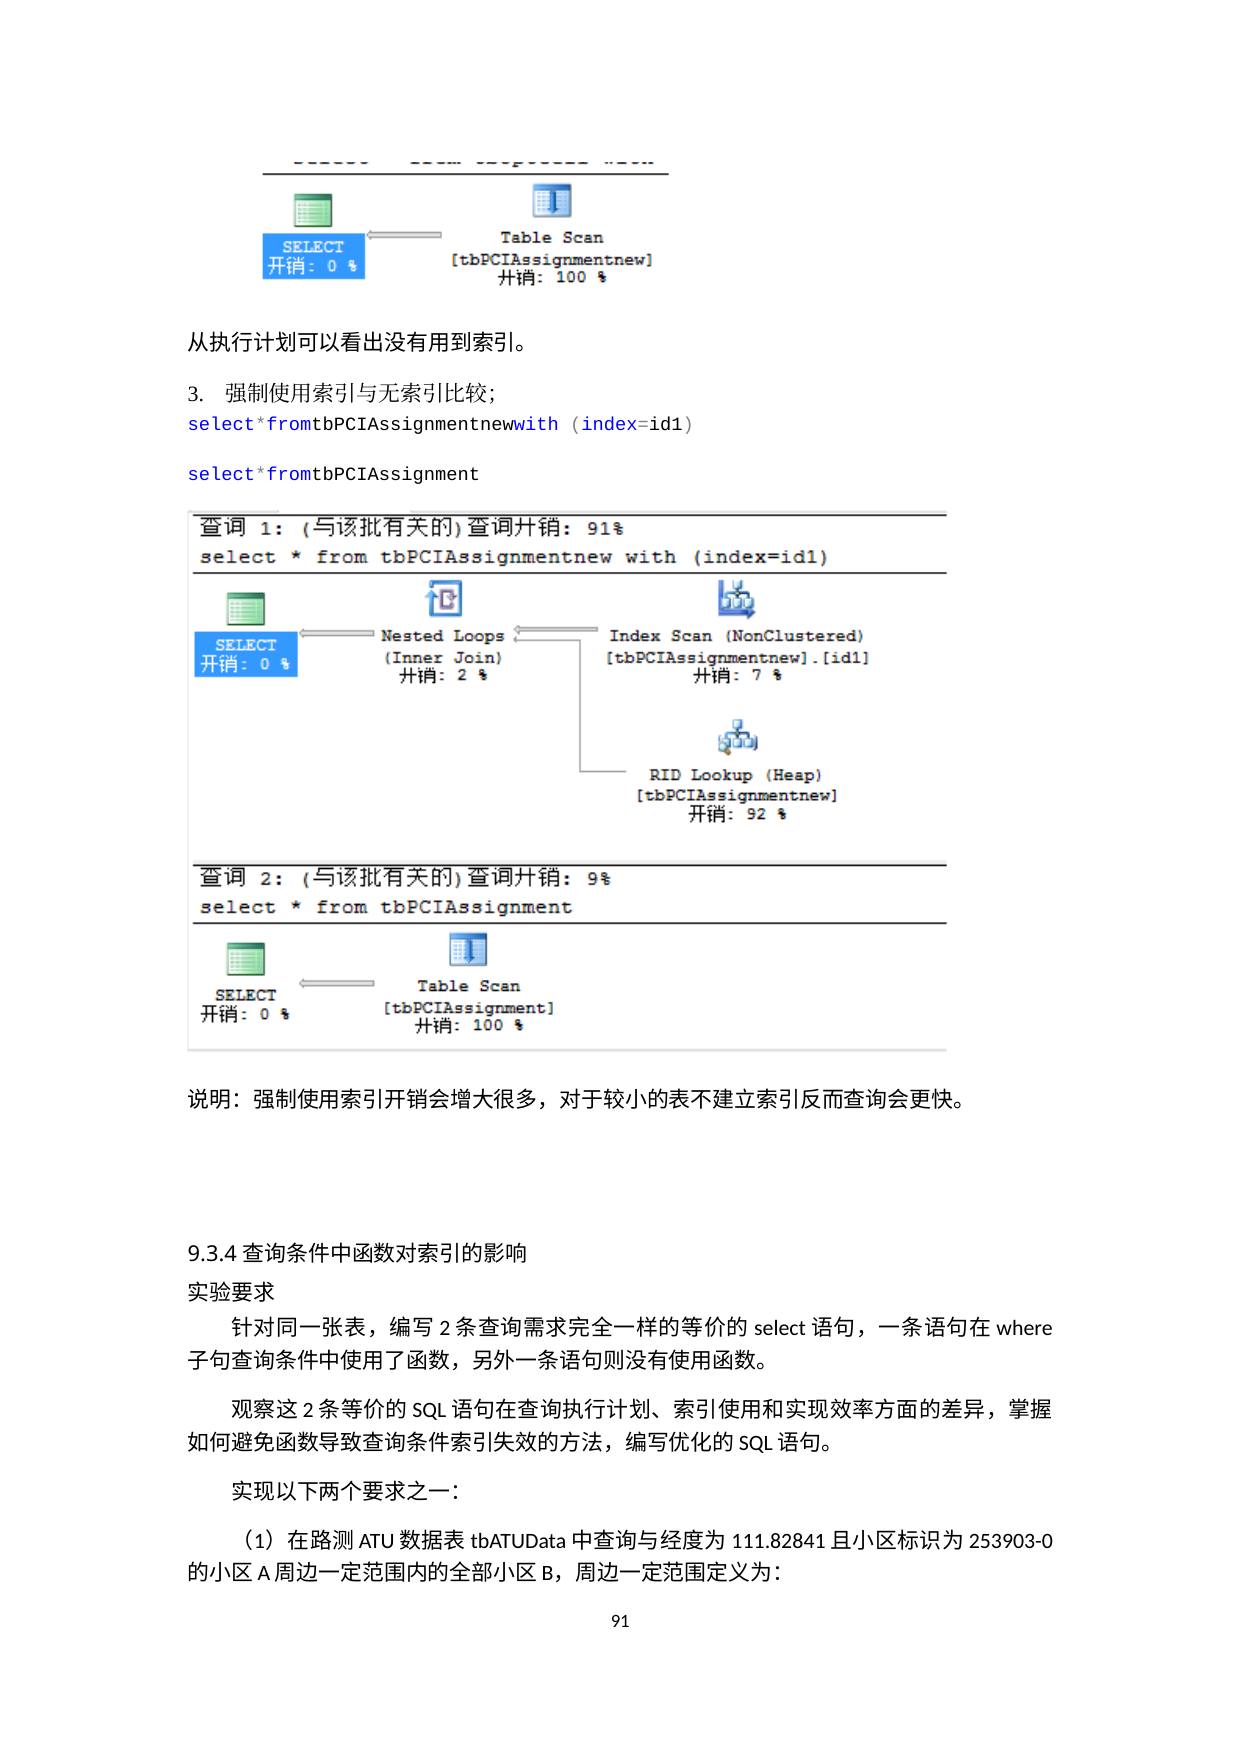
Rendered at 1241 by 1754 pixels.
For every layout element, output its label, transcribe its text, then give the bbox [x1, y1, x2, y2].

picture [187, 510, 947, 1054]
subtitle 实验要求 [187, 1275, 1053, 1307]
text select*fromtbPCIAssignment [187, 459, 1053, 492]
text 从执行计划可以看出没有用到索引。 [187, 324, 1053, 357]
list 强制使用索引与无索引比较； [187, 376, 1053, 409]
text 观察这2条等价的SQL语句在查询执行计划、索引使用和实现效率方面的差异，掌握如何避免函数导致查询条件索引失效的方法，编写优化的SQL语句。 [187, 1392, 1053, 1457]
text select*fromtbPCIAssignmentnewwith (index=id1) [187, 409, 1053, 441]
text 实现以下两个要求之一： [187, 1473, 1053, 1506]
text 针对同一张表，编写2条查询需求完全一样的等价的select语句，一条语句在where子句查询条件中使用了函数，另外一条语句则没有使用函数。 [187, 1310, 1053, 1375]
subtitle 9.3.4 查询条件中函数对索引的影响 [187, 1236, 1053, 1268]
text （1）在路测ATU数据表tbATUData中查询与经度为111.82841且小区标识为253903-0的小区A周边一定范围内的全部小区B，周边一定范围定义为： [187, 1522, 1053, 1587]
picture [262, 162, 669, 293]
text 说明：强制使用索引开销会增大很多，对于较小的表不建立索引反而查询会更快。 [187, 1082, 1053, 1114]
